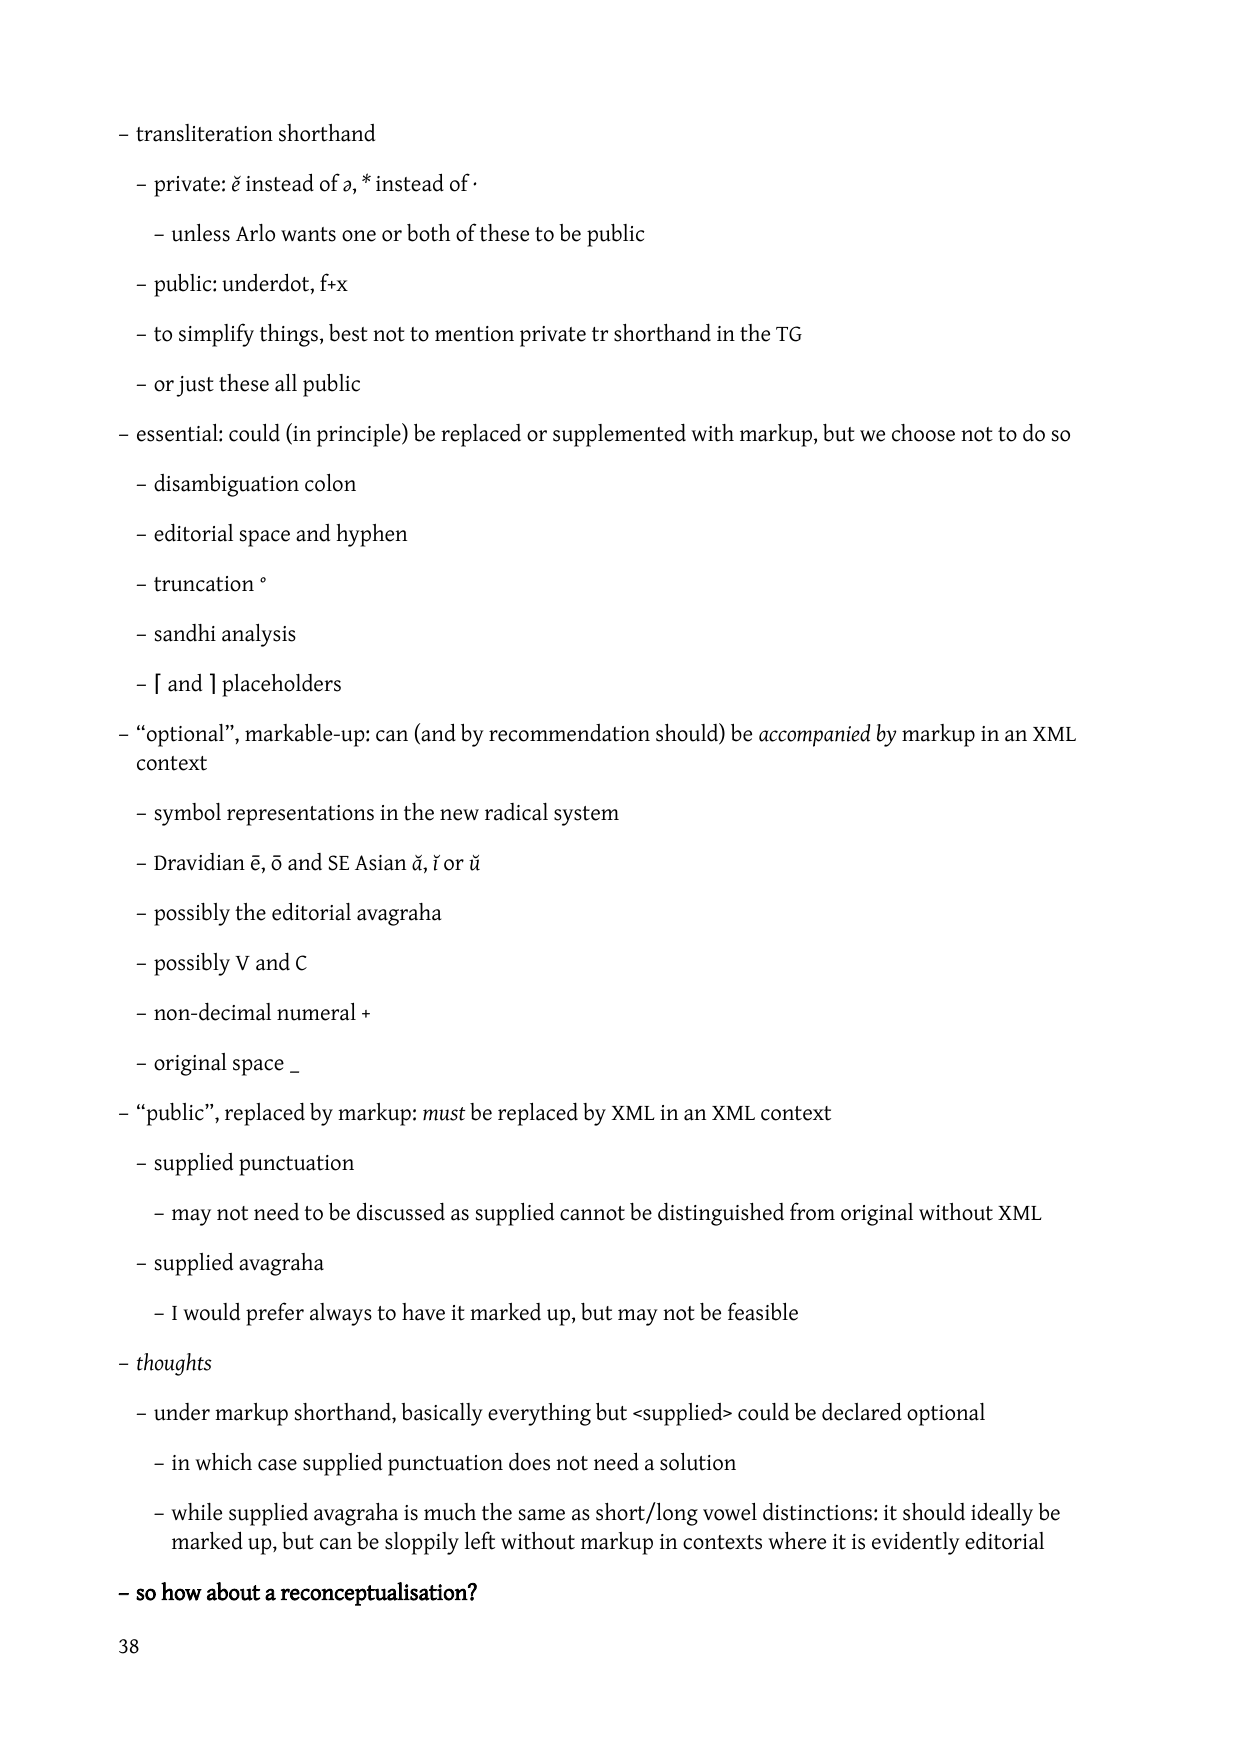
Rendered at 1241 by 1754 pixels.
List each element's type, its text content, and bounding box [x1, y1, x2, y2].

list symbol representations in the new radical system [136, 797, 1122, 826]
list possibly the editorial avagraha [136, 897, 1122, 926]
list original space _ [136, 1047, 1122, 1076]
list disambiguation colon [136, 468, 1122, 497]
list editorial space and hyphen [136, 518, 1122, 547]
list sandhi analysis [136, 618, 1122, 647]
list so how about a reconceptualisation? [118, 1576, 1122, 1606]
list I would prefer always to have it marked up, but may not be feasible [153, 1297, 1122, 1326]
list supplied avagraha [136, 1247, 1122, 1276]
list supplied punctuation [136, 1147, 1122, 1176]
list private: ĕ instead of ə, * instead of · [136, 168, 1122, 197]
list truncation ° [136, 568, 1122, 597]
list while supplied avagraha is much the same as short/long vowel distinctions: it should ideally be marked up, but can be sloppily left without markup in contexts where it is evidently editorial [153, 1497, 1122, 1556]
list may not need to be discussed as supplied cannot be distinguished from original without XML [153, 1197, 1122, 1226]
list to simplify things, best not to mention private tr shorthand in the TG [136, 318, 1122, 347]
list Dravidian ē, ō and SE Asian ă, ĭ or ŭ [136, 847, 1122, 876]
list or just these all public [136, 368, 1122, 397]
list non-decimal numeral + [136, 997, 1122, 1026]
list under markup shorthand, basically everything but <supplied> could be declared optional [136, 1397, 1122, 1426]
list unless Arlo wants one or both of these to be public [153, 218, 1122, 247]
list possibly V and C [136, 947, 1122, 976]
list “optional”, markable-up: can (and by recommendation should) be accompanied by markup in an XML context [118, 718, 1122, 776]
list public: underdot, f+x [136, 268, 1122, 297]
list transliteration shorthand [118, 118, 1122, 147]
list “public”, replaced by markup: must be replaced by XML in an XML context [118, 1097, 1122, 1126]
list thoughts [118, 1347, 1122, 1376]
list in which case supplied punctuation does not need a solution [153, 1447, 1122, 1476]
list ⌈ and ⌉ placeholders [136, 668, 1122, 697]
list essential: could (in principle) be replaced or supplemented with markup, but we choose not to do so [118, 418, 1122, 447]
